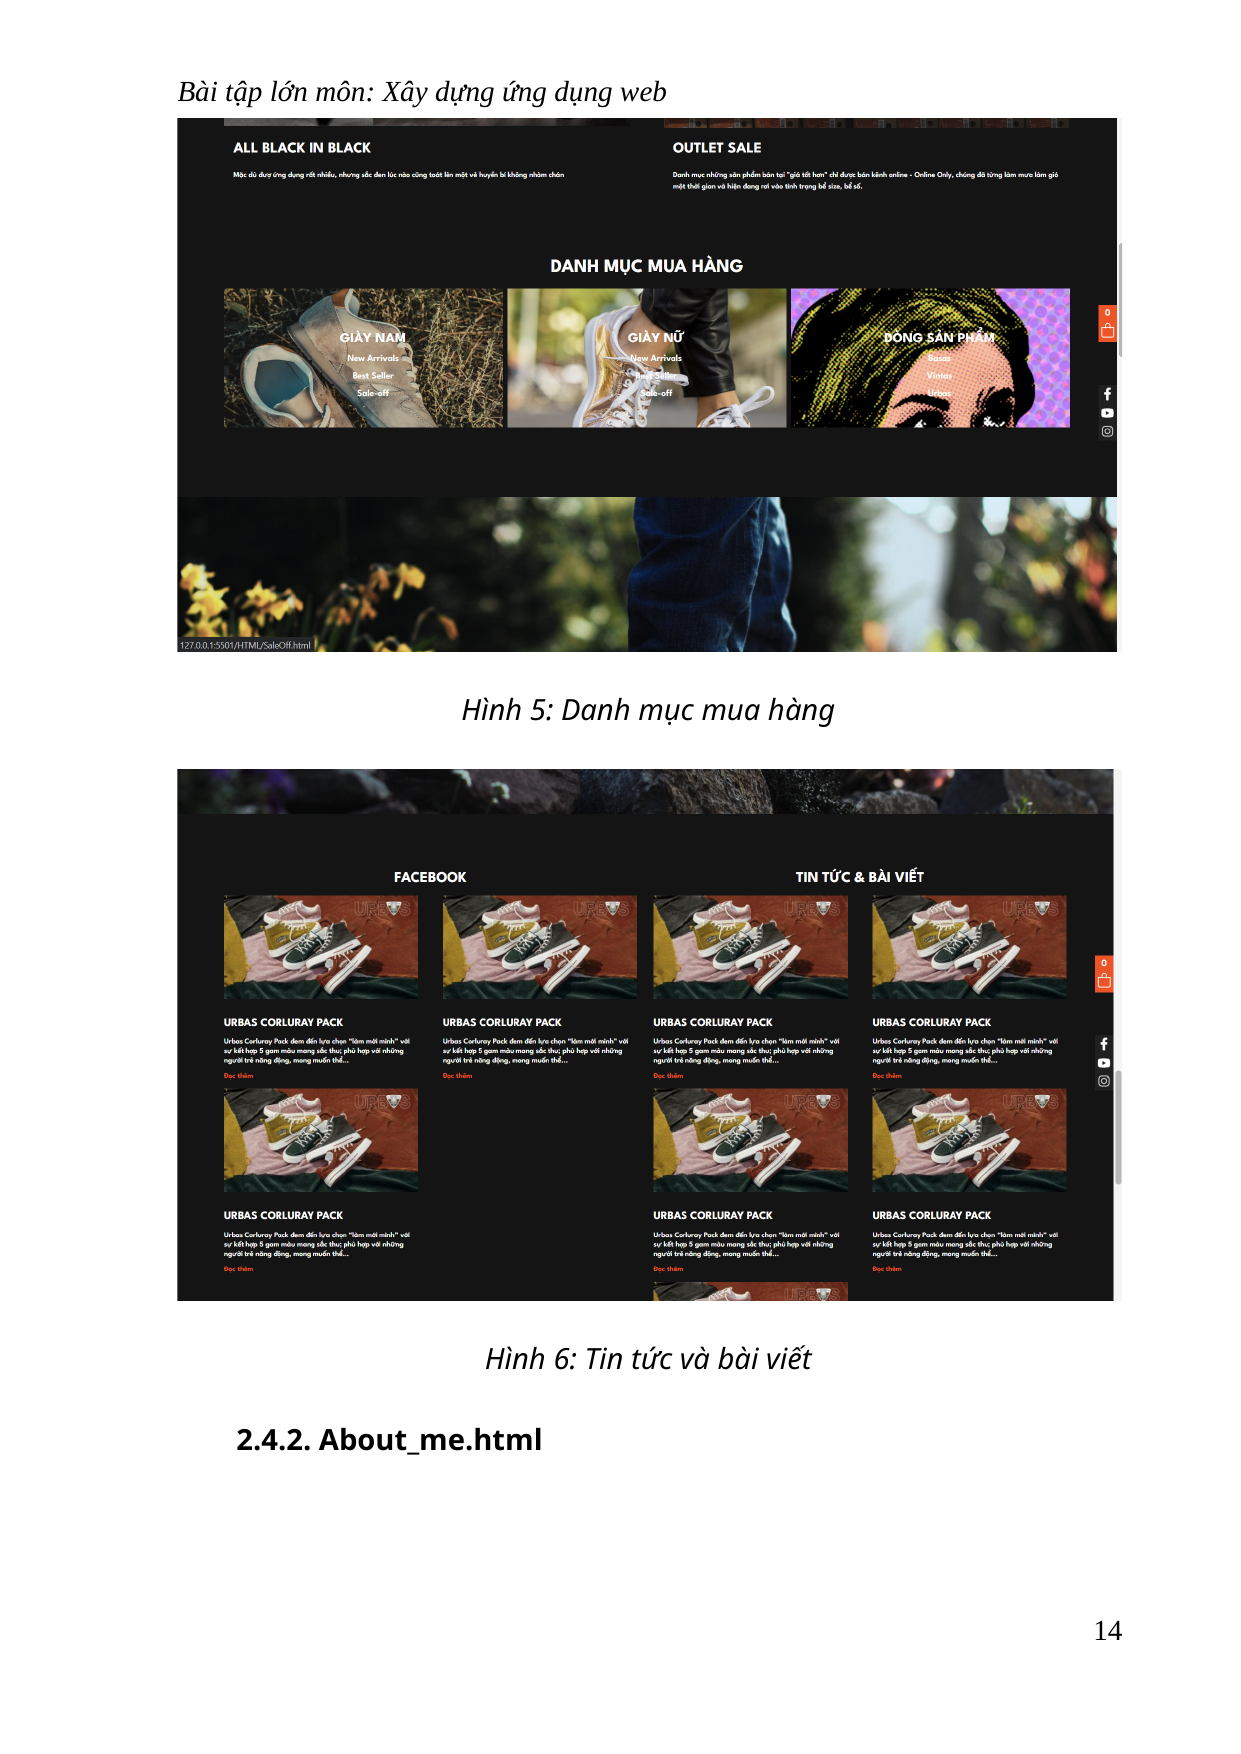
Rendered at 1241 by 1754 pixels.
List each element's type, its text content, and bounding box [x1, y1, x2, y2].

text Hình 5: Danh mục mua hàng [177, 689, 1122, 729]
picture [177, 118, 1123, 652]
picture [177, 769, 1123, 1301]
text 2.4.2. About_me.html [177, 1419, 1122, 1459]
text Hình 6: Tin tức và bài viết [177, 1339, 1122, 1378]
